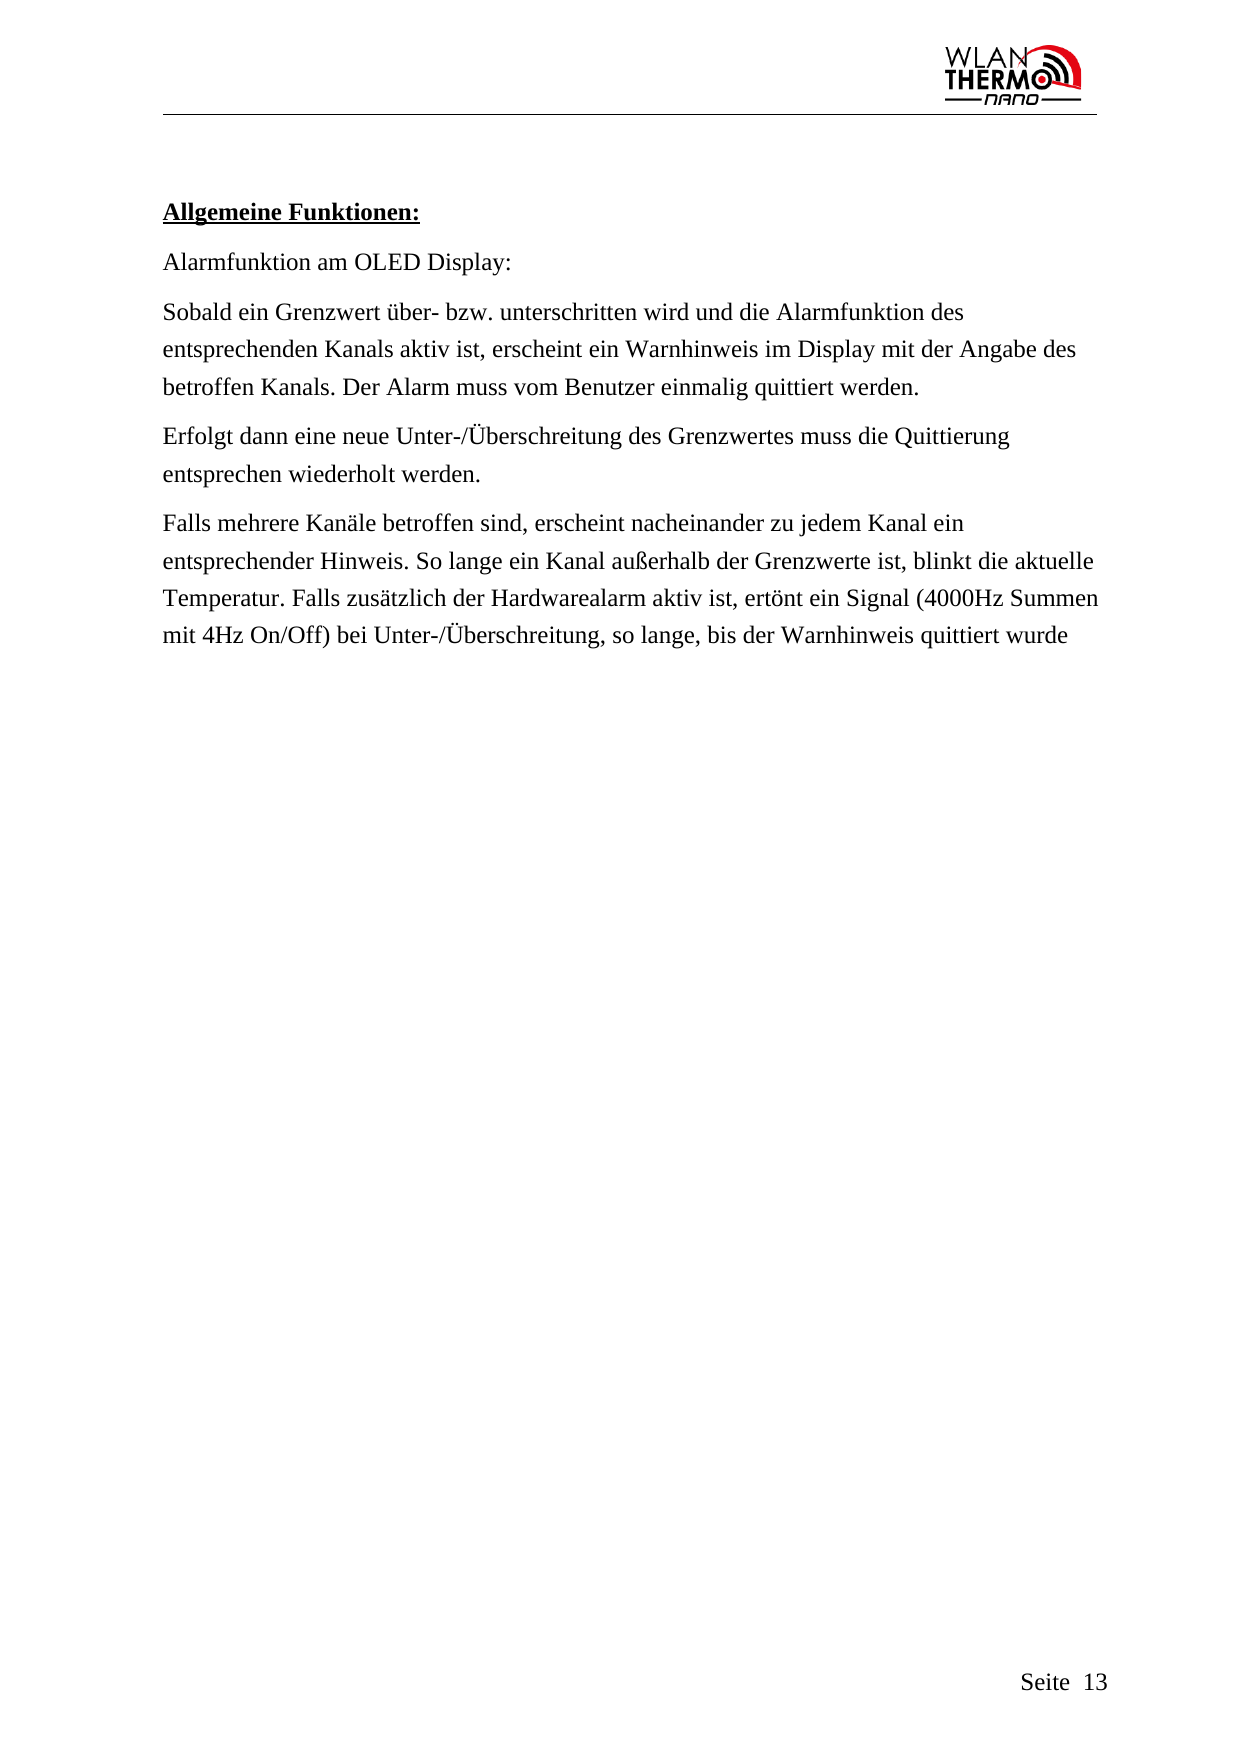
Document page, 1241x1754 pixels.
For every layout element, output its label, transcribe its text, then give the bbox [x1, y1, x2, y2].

text Allgemeine Funktionen: [162, 197, 1107, 226]
text Erfolgt dann eine neue Unter-/Überschreitung des Grenzwertes muss die Quittierung entsprechen wiederholt werden. [162, 421, 1107, 487]
text Sobald ein Grenzwert über- bzw. unterschritten wird und die Alarmfunktion des entsprechenden Kanals aktiv ist, erscheint ein Warnhinweis im Display mit der Angabe des betroffen Kanals. Der Alarm muss vom Benutzer einmalig quittiert werden. [162, 297, 1107, 400]
text Falls mehrere Kanäle betroffen sind, erscheint nacheinander zu jedem Kanal ein entsprechender Hinweis. So lange ein Kanal außerhalb der Grenzwerte ist, blinkt die aktuelle Temperatur. Falls zusätzlich der Hardwarealarm aktiv ist, ertönt ein Signal (4000Hz Summen mit 4Hz On/Off) bei Unter-/Überschreitung, so lange, bis der Warnhinweis quittiert wurde [162, 508, 1107, 649]
picture [945, 45, 1082, 105]
text Alarmfunktion am OLED Display: [162, 247, 1107, 276]
